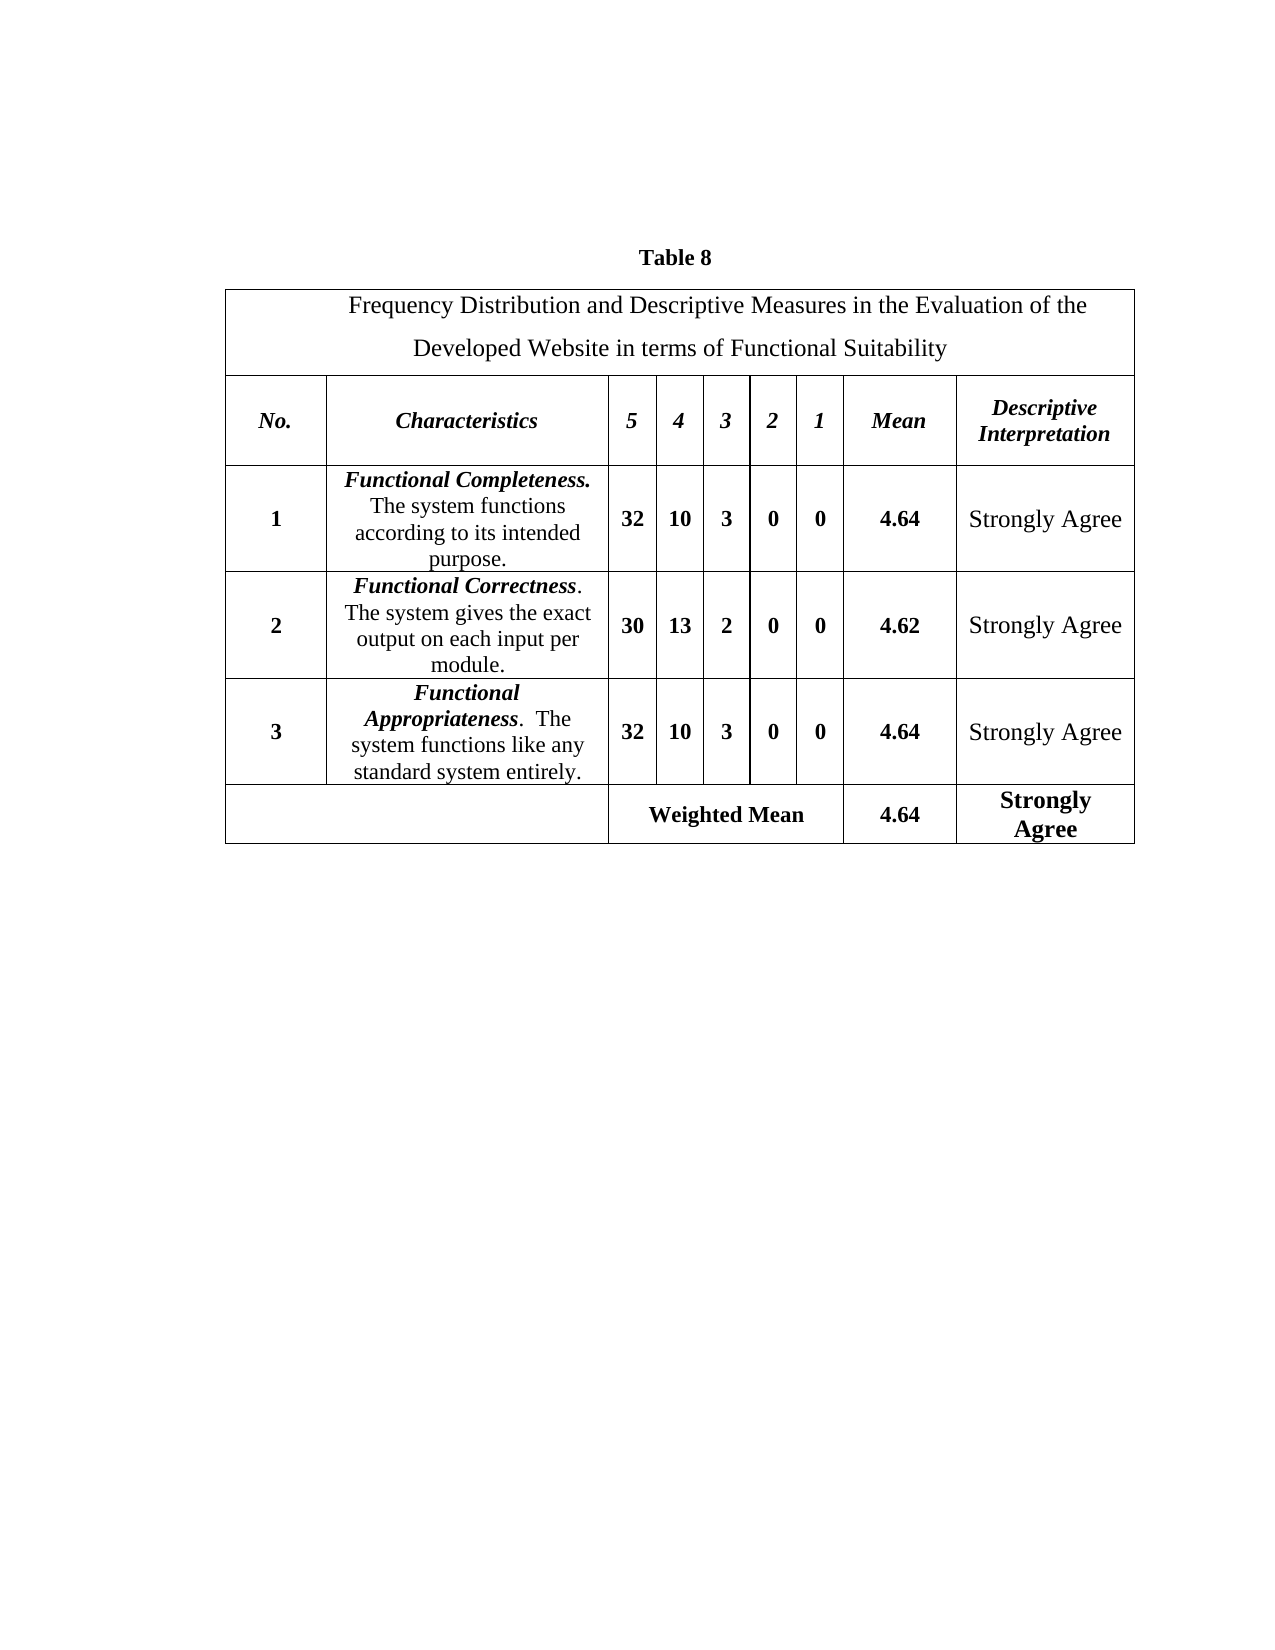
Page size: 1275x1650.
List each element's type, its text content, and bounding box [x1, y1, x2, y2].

table_cell Functional Completeness. The system functions according to its intended purpose. [327, 466, 608, 571]
table_cell 1 [797, 376, 843, 465]
table_cell 32 [609, 679, 656, 784]
table_cell Characteristics [327, 376, 608, 465]
table_cell [226, 785, 608, 843]
table_cell 4.64 [844, 679, 956, 784]
table_cell Functional Correctness. The system gives the exact output on each input per module. [327, 572, 608, 678]
table_cell 10 [657, 679, 703, 784]
table_cell 5 [609, 376, 656, 465]
text Table 8 [225, 244, 1125, 270]
table_cell 4.64 [844, 466, 956, 571]
table_cell 3 [704, 679, 749, 784]
table_cell 1 [226, 466, 326, 571]
table_cell 3 [704, 466, 749, 571]
table_cell 2 [226, 572, 326, 678]
table_cell 4.62 [844, 572, 956, 678]
table_cell Mean [844, 376, 956, 465]
table_cell Strongly Agree [957, 785, 1134, 843]
table_cell 0 [797, 572, 843, 678]
table_cell Descriptive Interpretation [957, 376, 1134, 465]
table_cell 2 [704, 572, 749, 678]
table_cell No. [226, 376, 326, 465]
table_cell 30 [609, 572, 656, 678]
table_cell Strongly Agree [957, 466, 1134, 571]
table_cell 10 [657, 466, 703, 571]
table_cell 0 [751, 572, 796, 678]
table_cell 4.64 [844, 785, 956, 843]
table_cell 3 [226, 679, 326, 784]
table_cell 0 [751, 679, 796, 784]
table_cell Strongly Agree [957, 679, 1134, 784]
table_cell 2 [751, 376, 796, 465]
table_cell 0 [797, 679, 843, 784]
table_cell 13 [657, 572, 703, 678]
table_cell 4 [657, 376, 703, 465]
table_cell 0 [797, 466, 843, 571]
table_cell Weighted Mean [609, 785, 843, 843]
table_header Frequency Distribution and Descriptive Measures in the Evaluation of the Developed Website in terms of Functional Suitability [226, 290, 1134, 375]
table_cell 3 [704, 376, 749, 465]
table_cell 0 [751, 466, 796, 571]
table_cell Strongly Agree [957, 572, 1134, 678]
table_cell 32 [609, 466, 656, 571]
table_cell Functional Appropriateness. The system functions like any standard system entirely. [327, 679, 608, 784]
